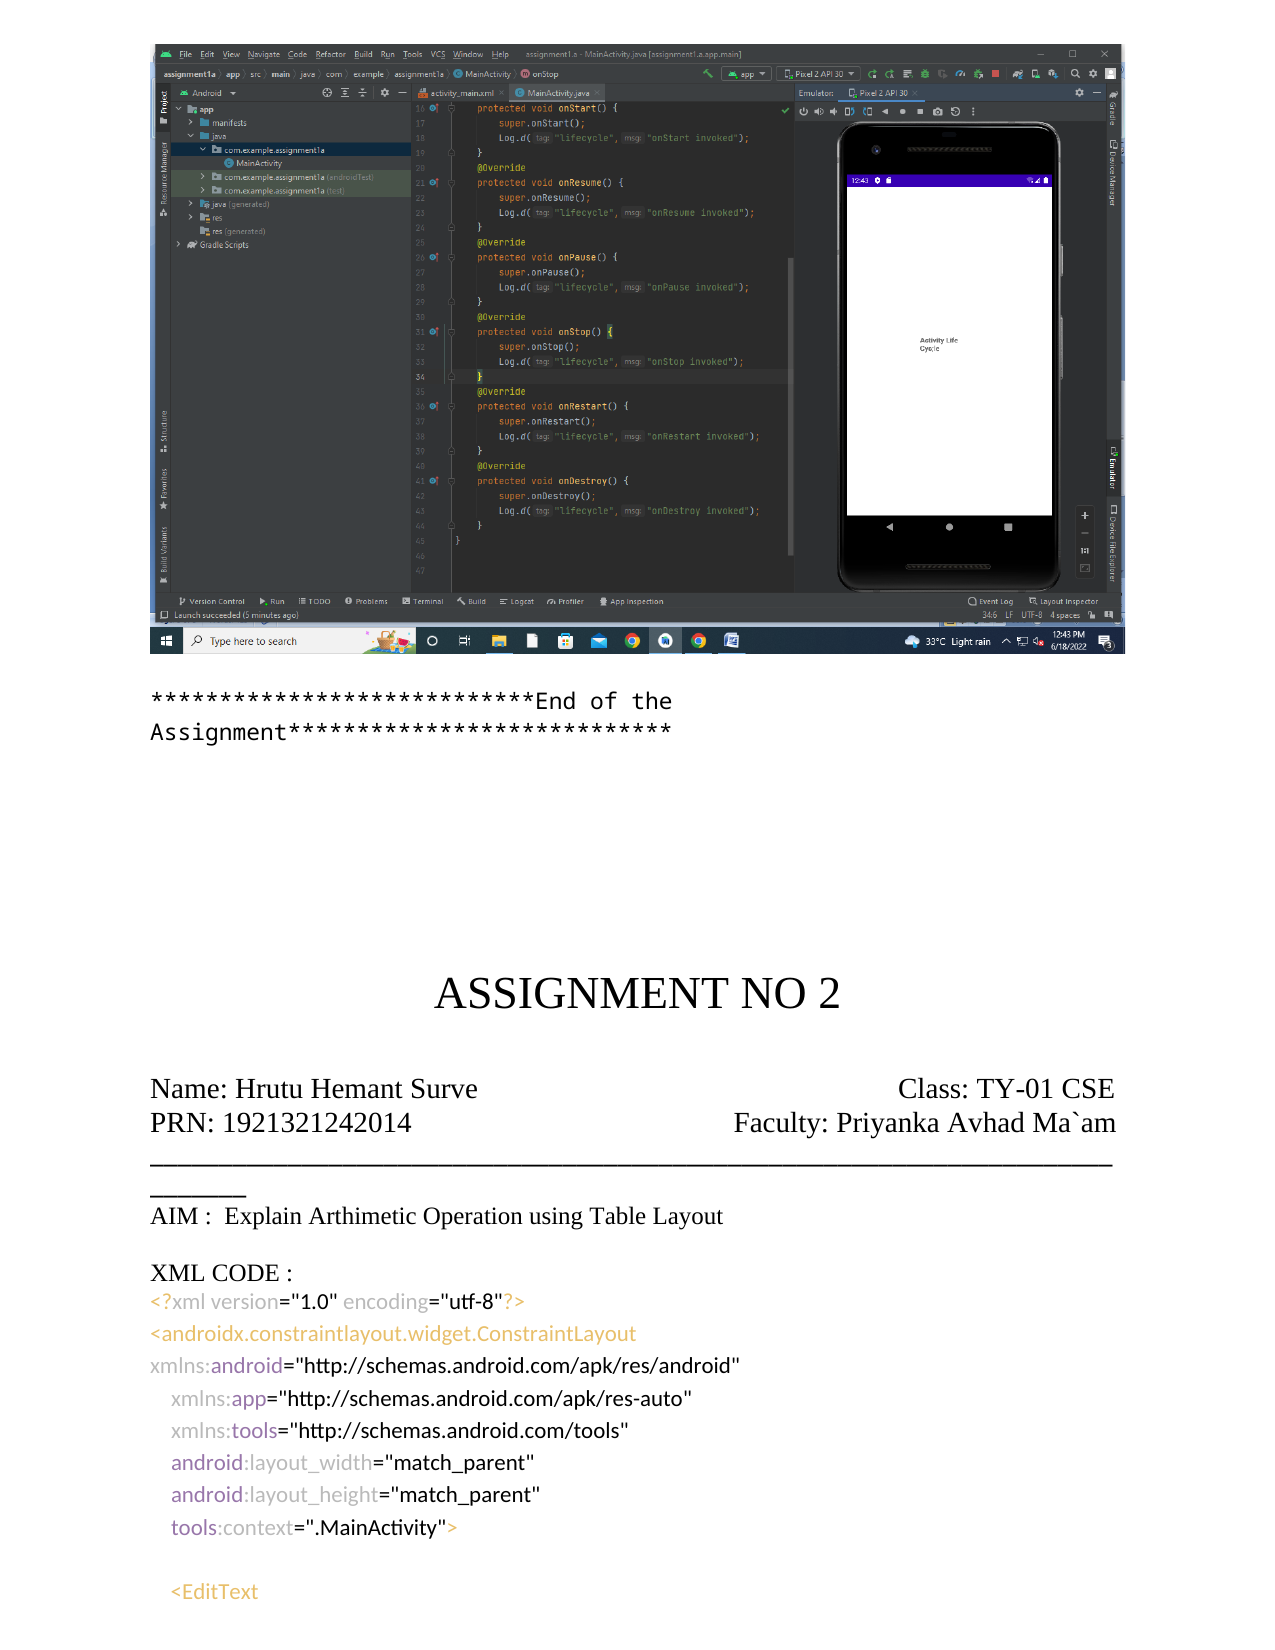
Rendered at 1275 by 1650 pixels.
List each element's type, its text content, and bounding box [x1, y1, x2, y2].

text PRN: 1921321242014 Faculty: Priyanka Avhad Ma`am [150, 1105, 1125, 1138]
text ASSIGNMENT NO 2 [150, 966, 1125, 1019]
text XML CODE : [150, 1258, 1125, 1287]
text AIM : Explain Arthimetic Operation using Table Layout [150, 1201, 1125, 1230]
text Name: Hrutu Hemant Surve Class: TY-01 CSE [150, 1071, 1125, 1105]
text _____________________________________________________________________________ [150, 1138, 1125, 1201]
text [150, 1287, 1125, 1605]
picture [150, 44, 1125, 654]
text ****************************End of the Assignment**************************** [150, 685, 1125, 747]
